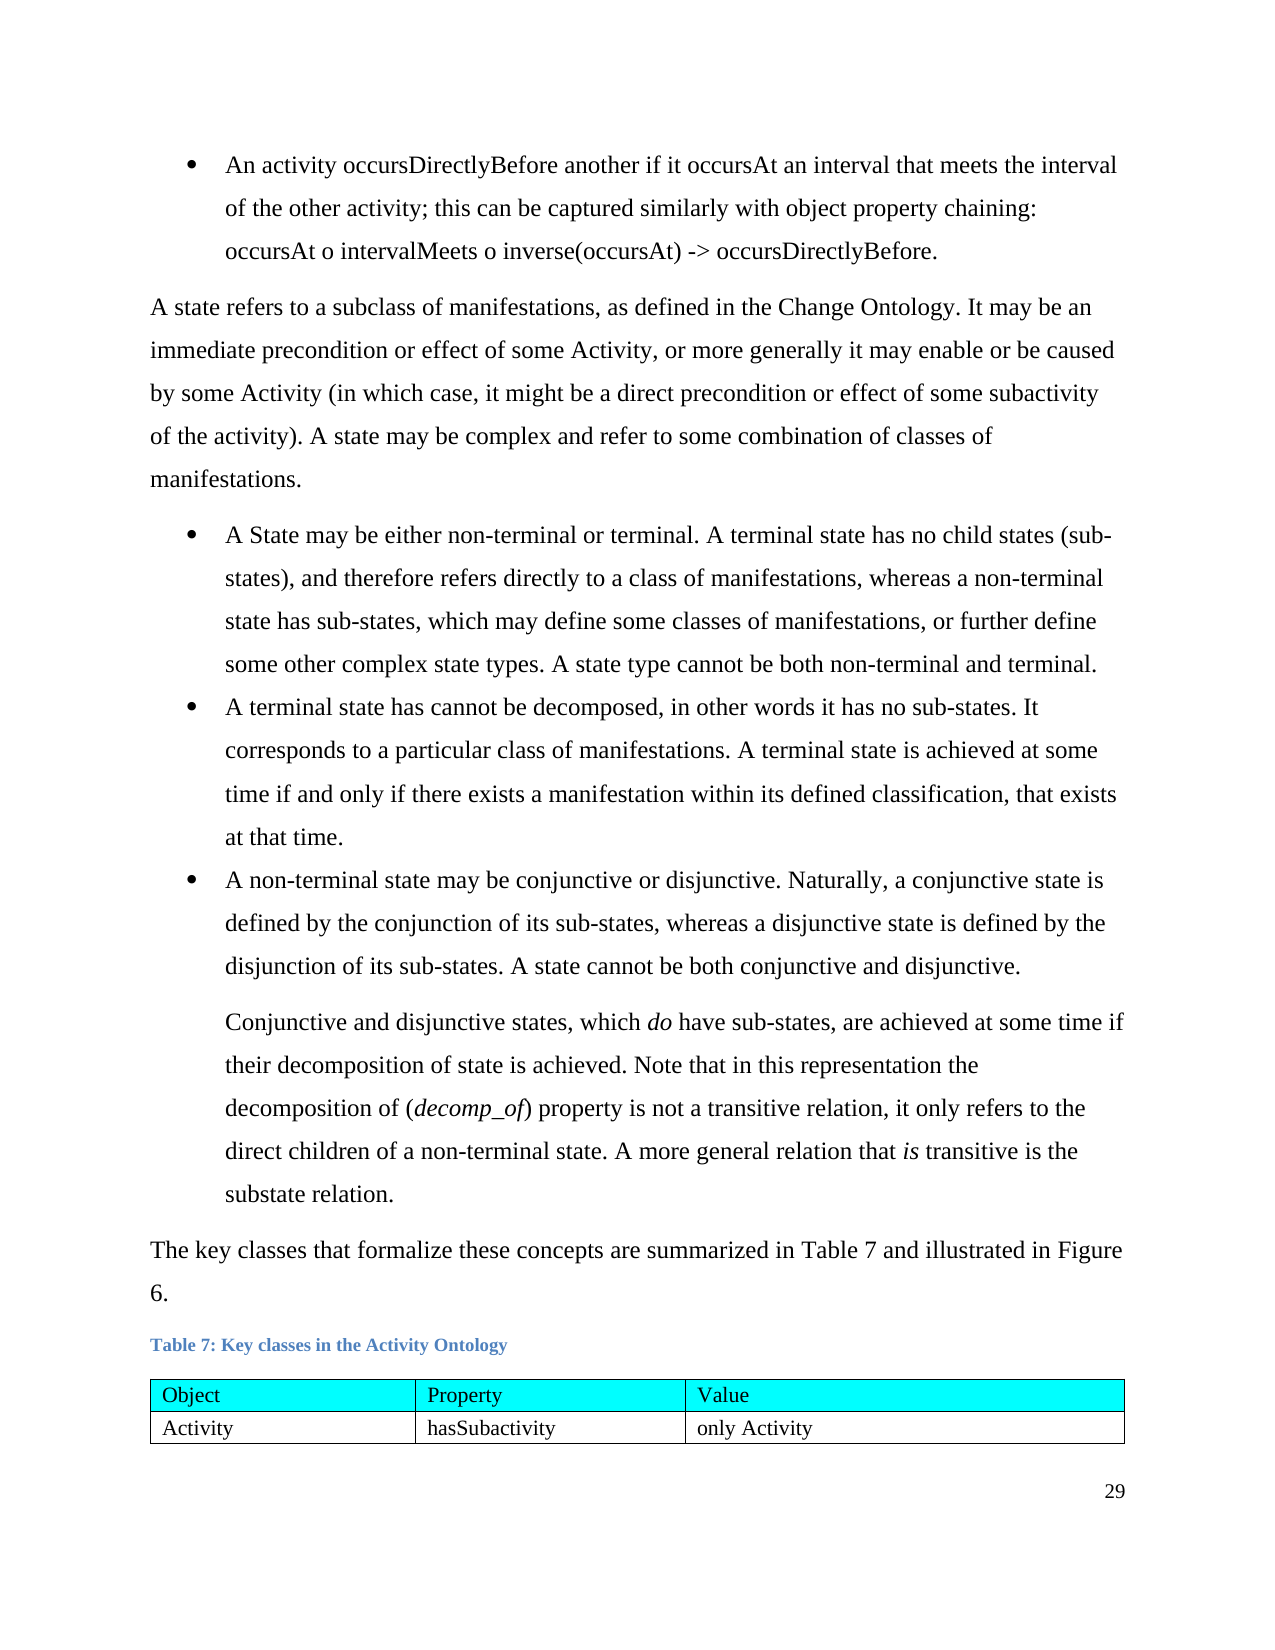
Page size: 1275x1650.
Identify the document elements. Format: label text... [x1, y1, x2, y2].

list An activity occursDirectlyBefore another if it occursAt an interval that meets the interval of the other activity; this can be captured similarly with object property chaining: occursAt o intervalMeets o inverse(occursAt) -> occursDirectlyBefore. [187, 150, 1125, 265]
table_header Property [416, 1380, 685, 1411]
table_cell Activity [151, 1412, 415, 1443]
list A terminal state has cannot be decomposed, in other words it has no sub-states. It corresponds to a particular class of manifestations. A terminal state is achieved at some time if and only if there exists a manifestation within its defined classification, that exists at that time. [187, 692, 1125, 851]
text Conjunctive and disjunctive states, which do have sub-states, are achieved at some time if their decomposition of state is achieved. Note that in this representation the decomposition of (decomp_of) property is not a transitive relation, it only refers to the direct children of a non-terminal state. A more general relation that is transitive is the substate relation. [225, 1007, 1125, 1208]
list A State may be either non-terminal or terminal. A terminal state has no child states (sub-states), and therefore refers directly to a class of manifestations, whereas a non-terminal state has sub-states, which may define some classes of manifestations, or further define some other complex state types. A state type cannot be both non-terminal and terminal. [187, 520, 1125, 678]
table_cell only Activity [686, 1412, 1124, 1443]
table_header Object [151, 1380, 415, 1411]
table_header Value [686, 1380, 1124, 1411]
text The key classes that formalize these concepts are summarized in Table 7 and illustrated in Figure 6. [150, 1235, 1125, 1307]
list A non-terminal state may be conjunctive or disjunctive. Naturally, a conjunctive state is defined by the conjunction of its sub-states, whereas a disjunctive state is defined by the disjunction of its sub-states. A state cannot be both conjunctive and disjunctive. [187, 865, 1125, 980]
table_cell hasSubactivity [416, 1412, 685, 1443]
text A state refers to a subclass of manifestations, as defined in the Change Ontology. It may be an immediate precondition or effect of some Activity, or more generally it may enable or be caused by some Activity (in which case, it might be a direct precondition or effect of some subactivity of the activity). A state may be complex and refer to some combination of classes of manifestations. [150, 292, 1125, 493]
